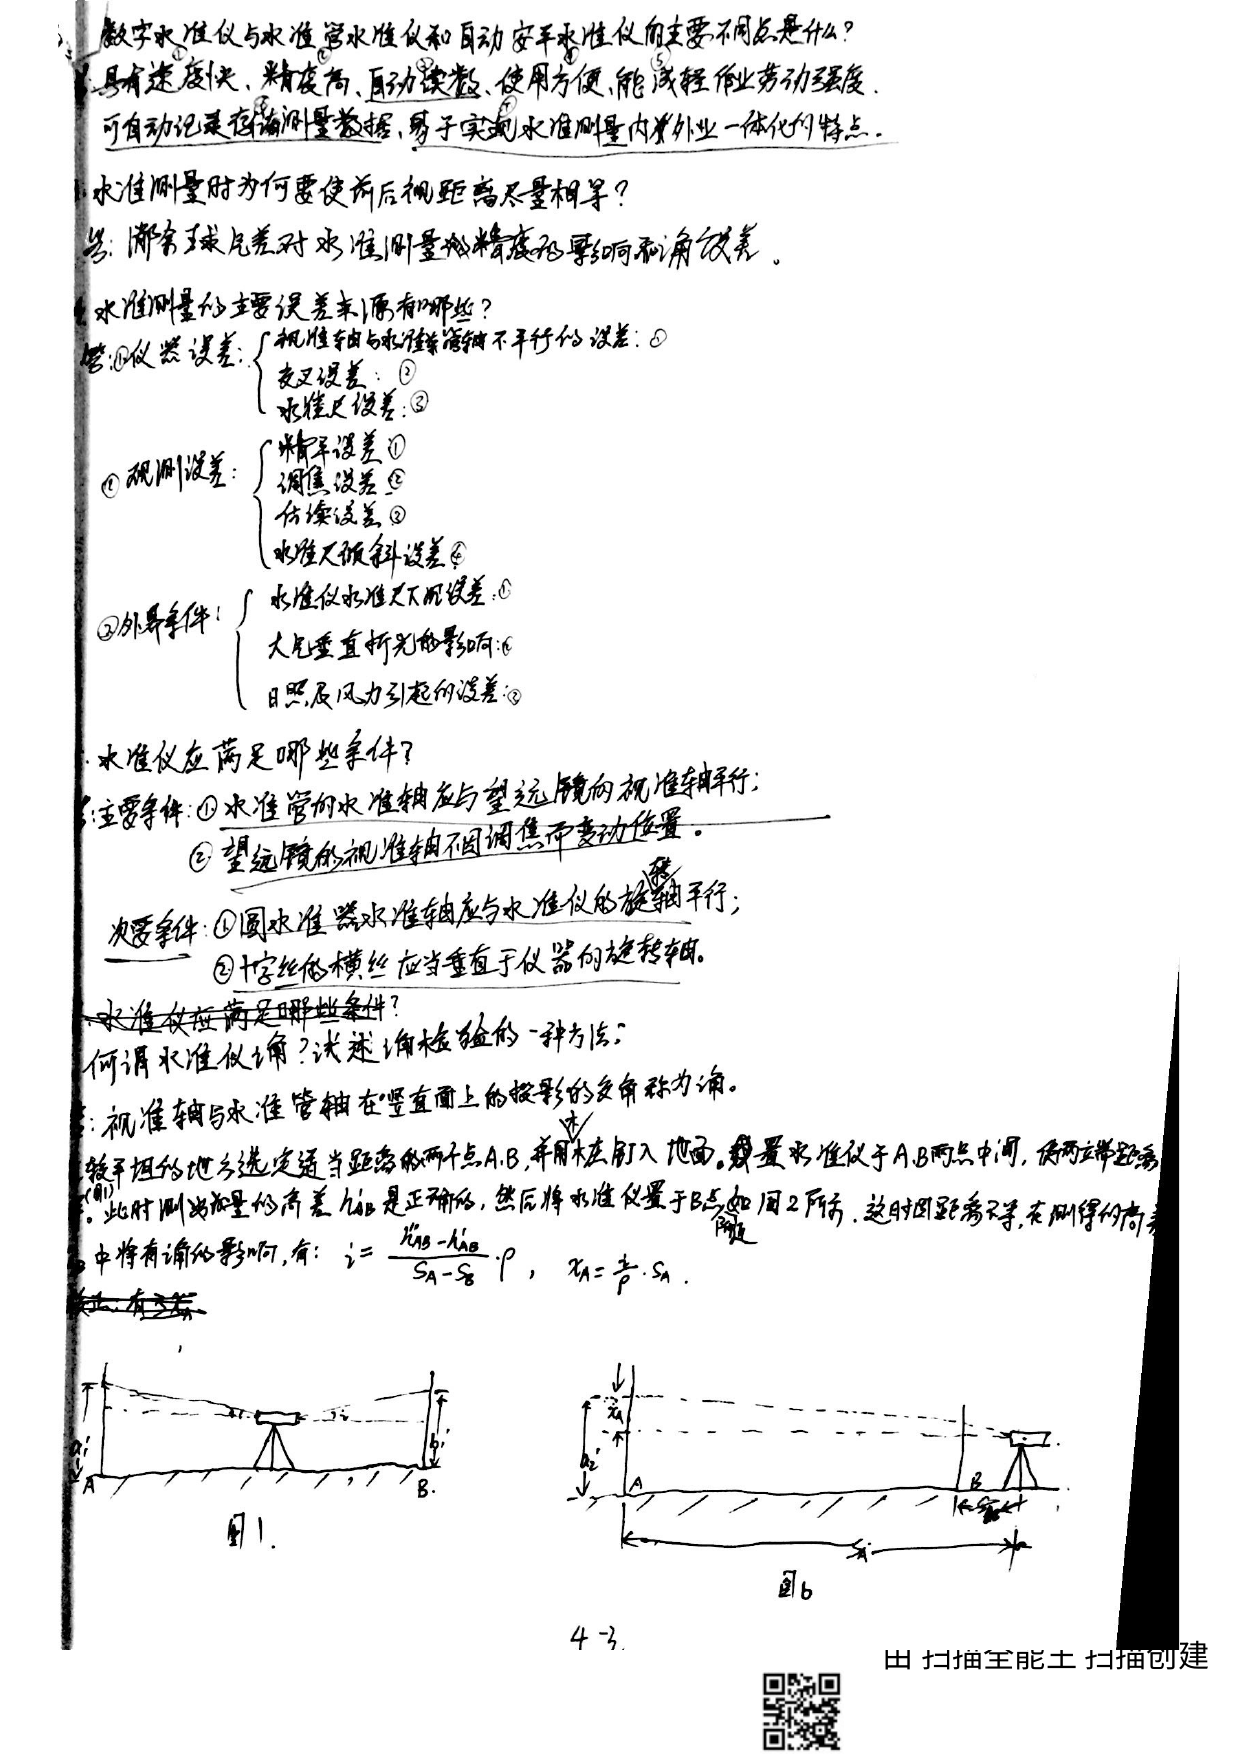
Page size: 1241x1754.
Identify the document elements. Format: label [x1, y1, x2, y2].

picture [58, 0, 1180, 1650]
picture [760, 1670, 844, 1754]
